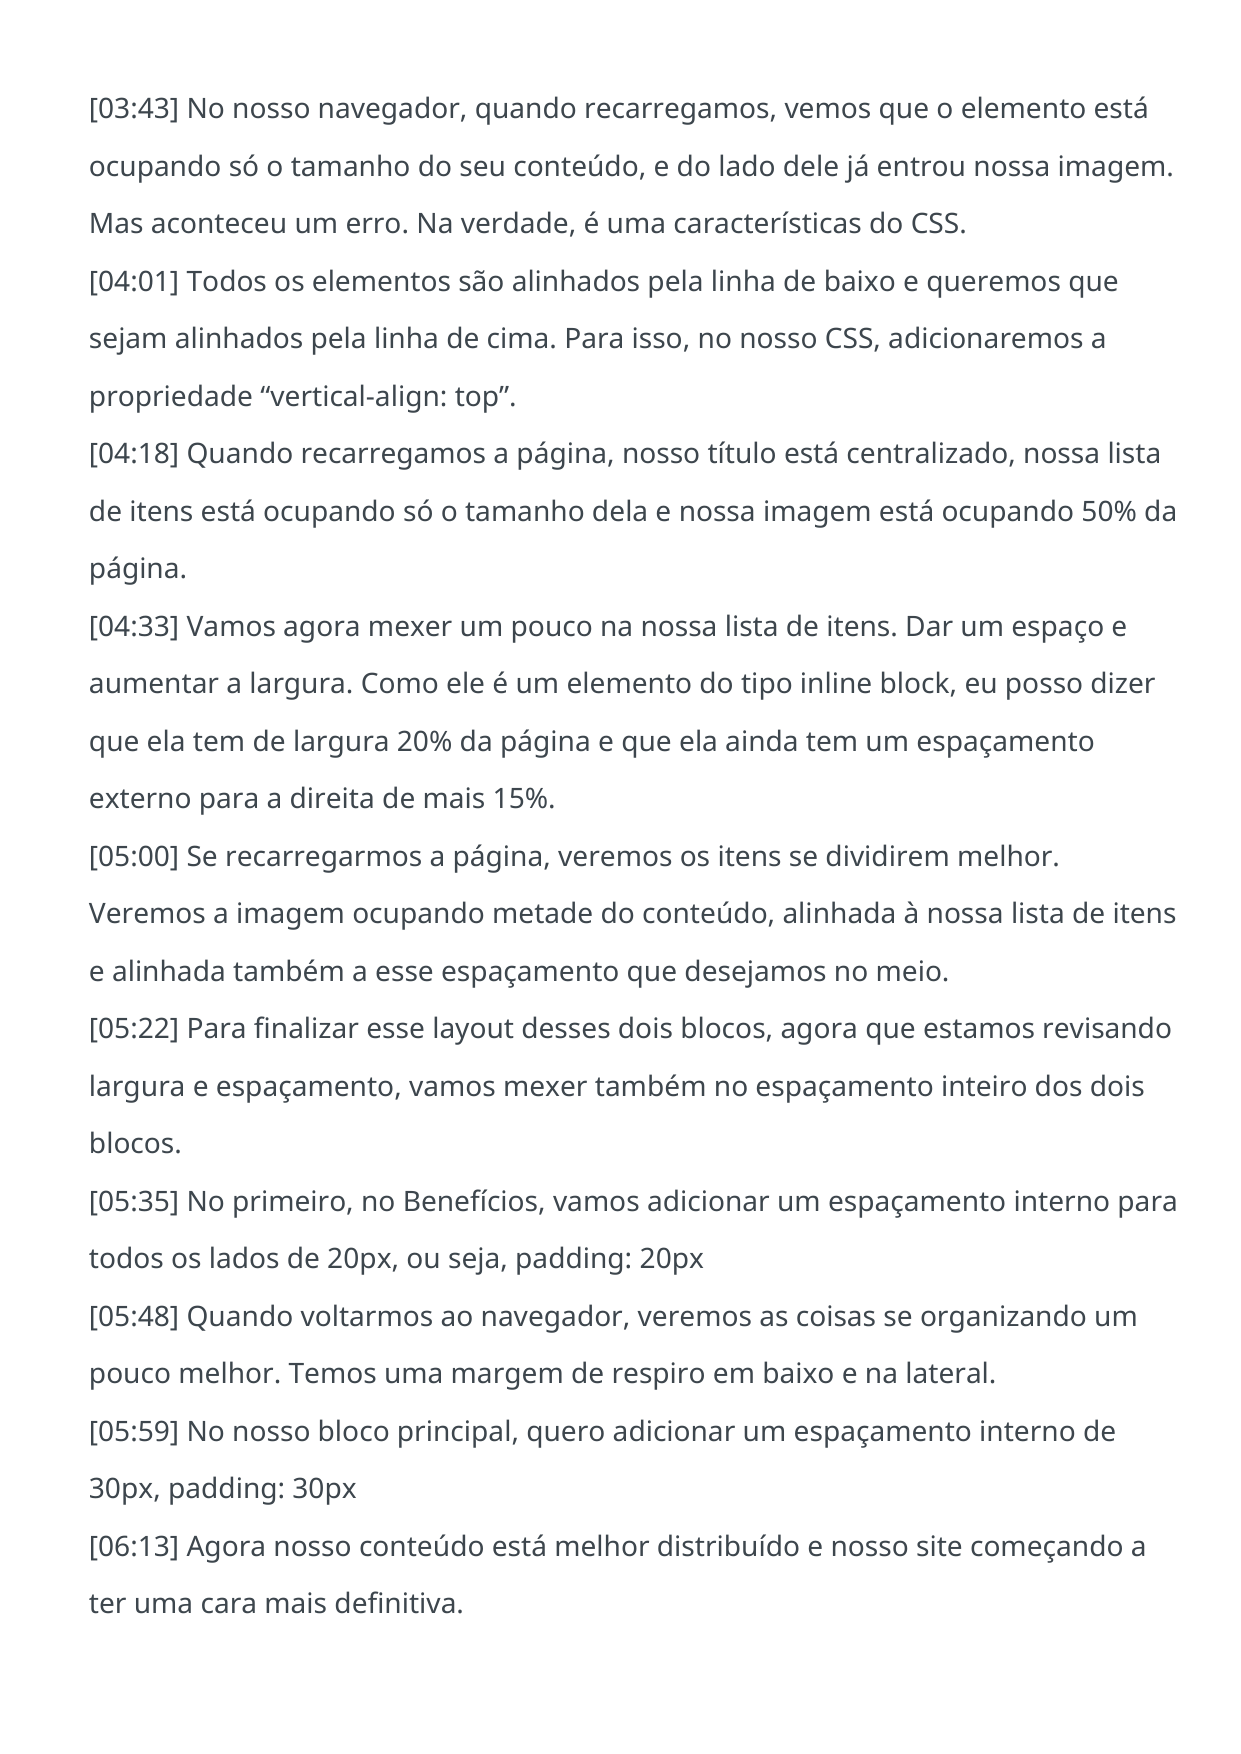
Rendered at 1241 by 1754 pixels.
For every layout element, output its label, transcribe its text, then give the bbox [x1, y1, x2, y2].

text [04:18] Quando recarregamos a página, nosso título está centralizado, nossa lista de itens está ocupando só o tamanho dela e nossa imagem está ocupando 50% da página. [89, 434, 1181, 587]
text [06:13] Agora nosso conteúdo está melhor distribuído e nosso site começando a ter uma cara mais definitiva. [89, 1526, 1181, 1622]
text [05:48] Quando voltarmos ao navegador, veremos as coisas se organizando um pouco melhor. Temos uma margem de respiro em baixo e na lateral. [89, 1296, 1181, 1392]
text [04:01] Todos os elementos são alinhados pela linha de baixo e queremos que sejam alinhados pela linha de cima. Para isso, no nosso CSS, adicionaremos a propriedade “vertical-align: top”. [89, 261, 1181, 414]
text [05:22] Para finalizar esse layout desses dois blocos, agora que estamos revisando largura e espaçamento, vamos mexer também no espaçamento inteiro dos dois blocos. [89, 1009, 1181, 1162]
text [05:59] No nosso bloco principal, quero adicionar um espaçamento interno de 30px, padding: 30px [89, 1411, 1181, 1507]
text [05:00] Se recarregarmos a página, veremos os itens se dividirem melhor. Veremos a imagem ocupando metade do conteúdo, alinhada à nossa lista de itens e alinhada também a esse espaçamento que desejamos no meio. [89, 836, 1181, 989]
text [04:33] Vamos agora mexer um pouco na nossa lista de itens. Dar um espaço e aumentar a largura. Como ele é um elemento do tipo inline block, eu posso dizer que ela tem de largura 20% da página e que ela ainda tem um espaçamento externo para a direita de mais 15%. [89, 606, 1181, 817]
text [03:43] No nosso navegador, quando recarregamos, vemos que o elemento está ocupando só o tamanho do seu conteúdo, e do lado dele já entrou nossa imagem. Mas aconteceu um erro. Na verdade, é uma características do CSS. [89, 89, 1181, 242]
text [05:35] No primeiro, no Benefícios, vamos adicionar um espaçamento interno para todos os lados de 20px, ou seja, padding: 20px [89, 1181, 1181, 1277]
